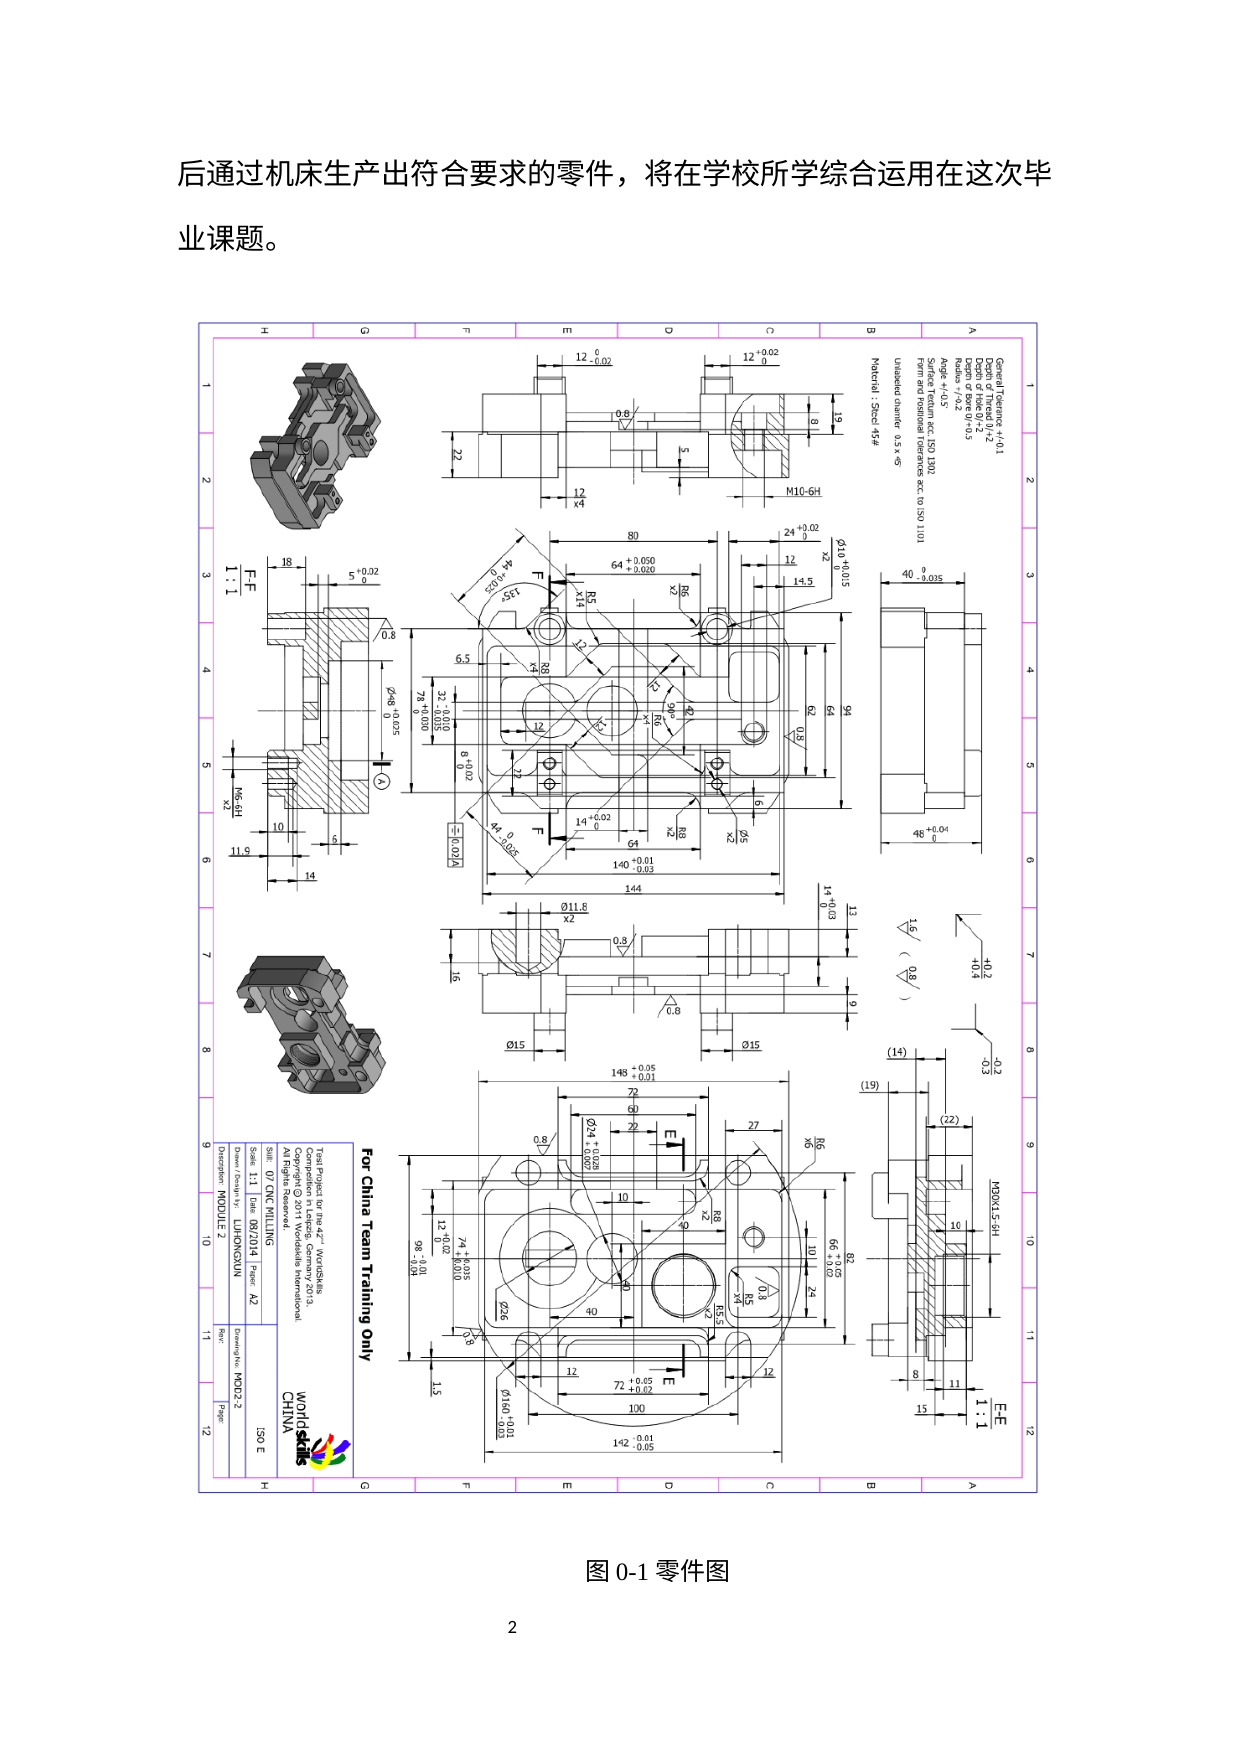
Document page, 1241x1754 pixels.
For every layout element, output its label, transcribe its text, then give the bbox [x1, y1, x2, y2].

picture [179, 271, 1055, 1511]
text 图 0-1 零件图 [177, 1537, 1063, 1602]
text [177, 139, 1063, 269]
